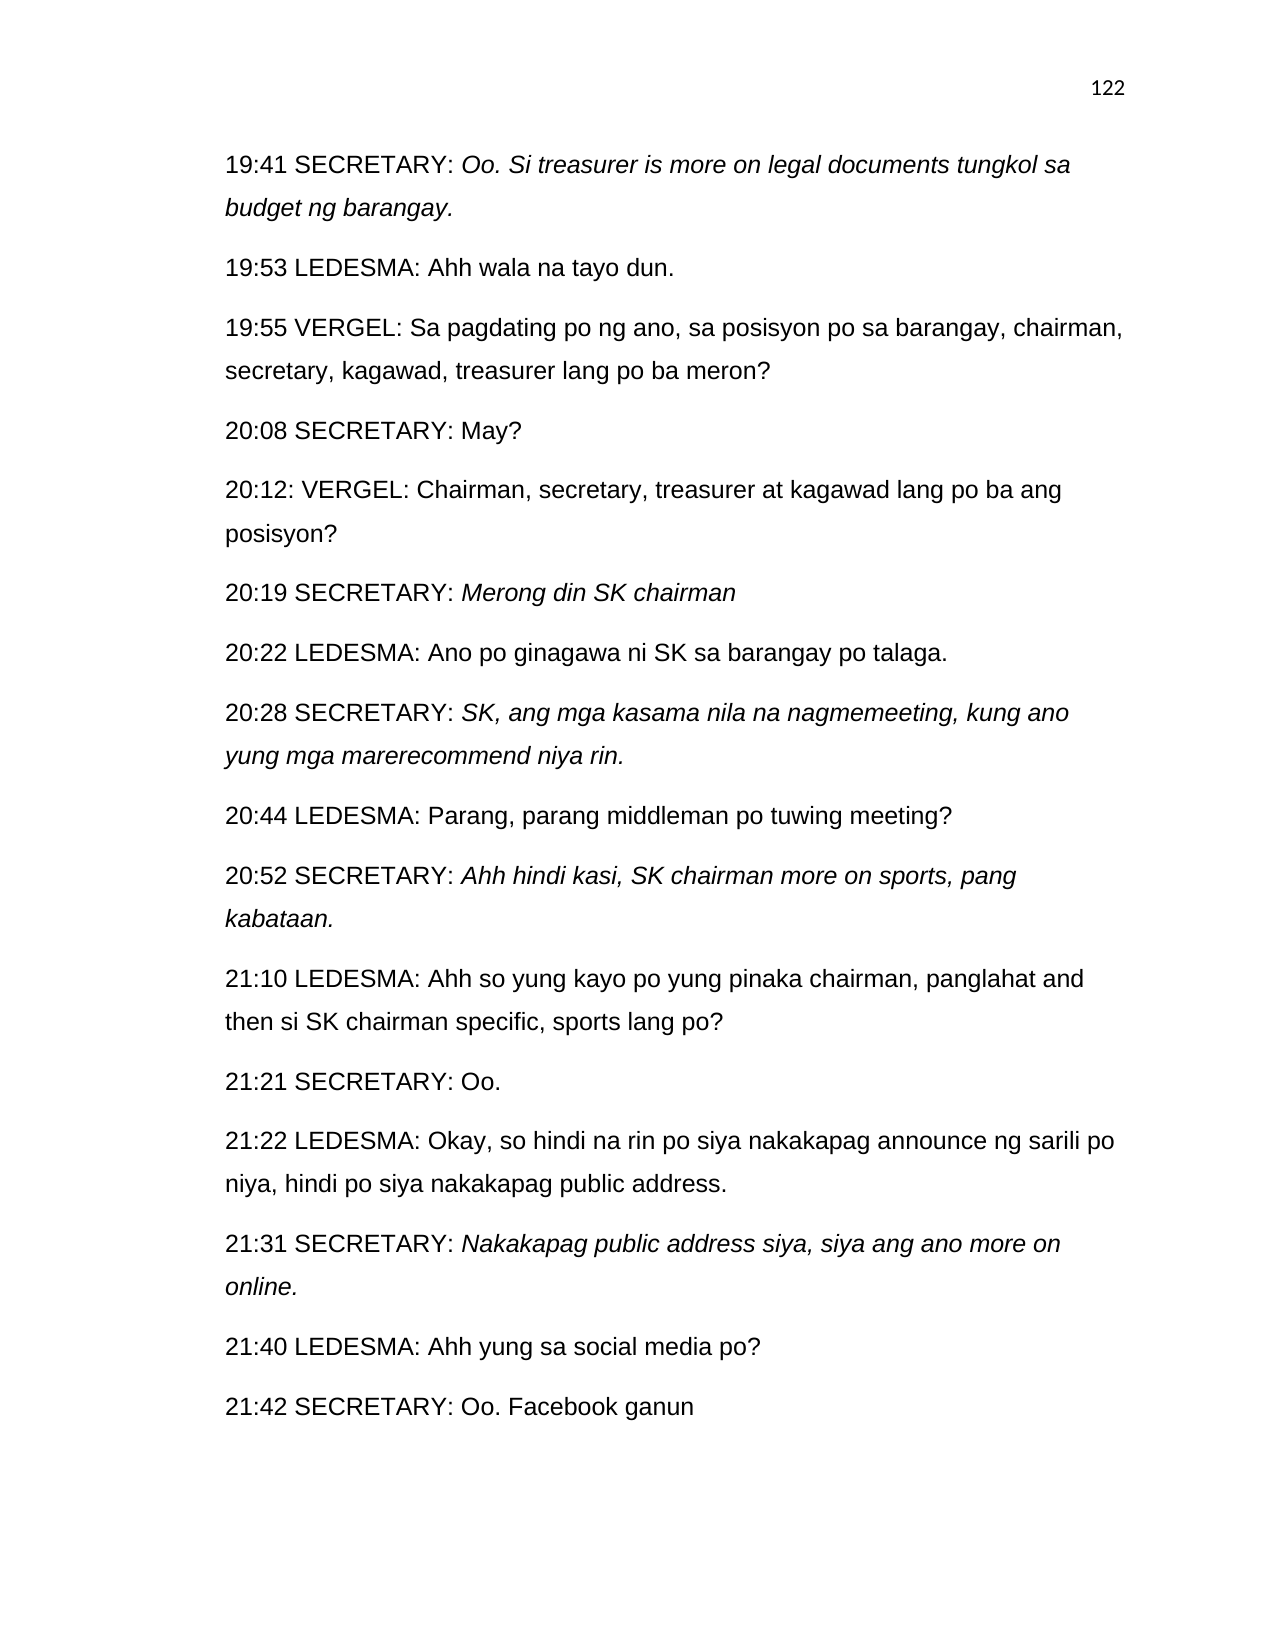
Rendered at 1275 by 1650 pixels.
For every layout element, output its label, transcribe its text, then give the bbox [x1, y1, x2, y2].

text 20:52 SECRETARY: Ahh hindi kasi, SK chairman more on sports, pang kabataan. [225, 861, 1125, 932]
text 20:28 SECRETARY: SK, ang mga kasama nila na nagmemeeting, kung ano yung mga marerecommend niya rin. [225, 698, 1125, 770]
text 20:08 SECRETARY: May? [225, 416, 1125, 444]
text 21:40 LEDESMA: Ahh yung sa social media po? [225, 1332, 1125, 1361]
text 21:10 LEDESMA: Ahh so yung kayo po yung pinaka chairman, panglahat and then si SK chairman specific, sports lang po? [225, 963, 1125, 1035]
text 21:21 SECRETARY: Oo. [225, 1066, 1125, 1095]
text 21:31 SECRETARY: Nakakapag public address siya, siya ang ano more on online. [225, 1229, 1125, 1301]
text 20:19 SECRETARY: Merong din SK chairman [225, 578, 1125, 607]
text 19:41 SECRETARY: Oo. Si treasurer is more on legal documents tungkol sa budget ng barangay. [225, 150, 1125, 222]
text 19:53 LEDESMA: Ahh wala na tayo dun. [225, 253, 1125, 282]
text 21:22 LEDESMA: Okay, so hindi na rin po siya nakakapag announce ng sarili po niya, hindi po siya nakakapag public address. [225, 1126, 1125, 1198]
text 20:44 LEDESMA: Parang, parang middleman po tuwing meeting? [225, 801, 1125, 829]
text 19:55 VERGEL: Sa pagdating po ng ano, sa posisyon po sa barangay, chairman, secretary, kagawad, treasurer lang po ba meron? [225, 313, 1125, 384]
text 20:22 LEDESMA: Ano po ginagawa ni SK sa barangay po talaga. [225, 638, 1125, 667]
text 21:42 SECRETARY: Oo. Facebook ganun [225, 1392, 1125, 1421]
text 20:12: VERGEL: Chairman, secretary, treasurer at kagawad lang po ba ang posisyon? [225, 475, 1125, 547]
